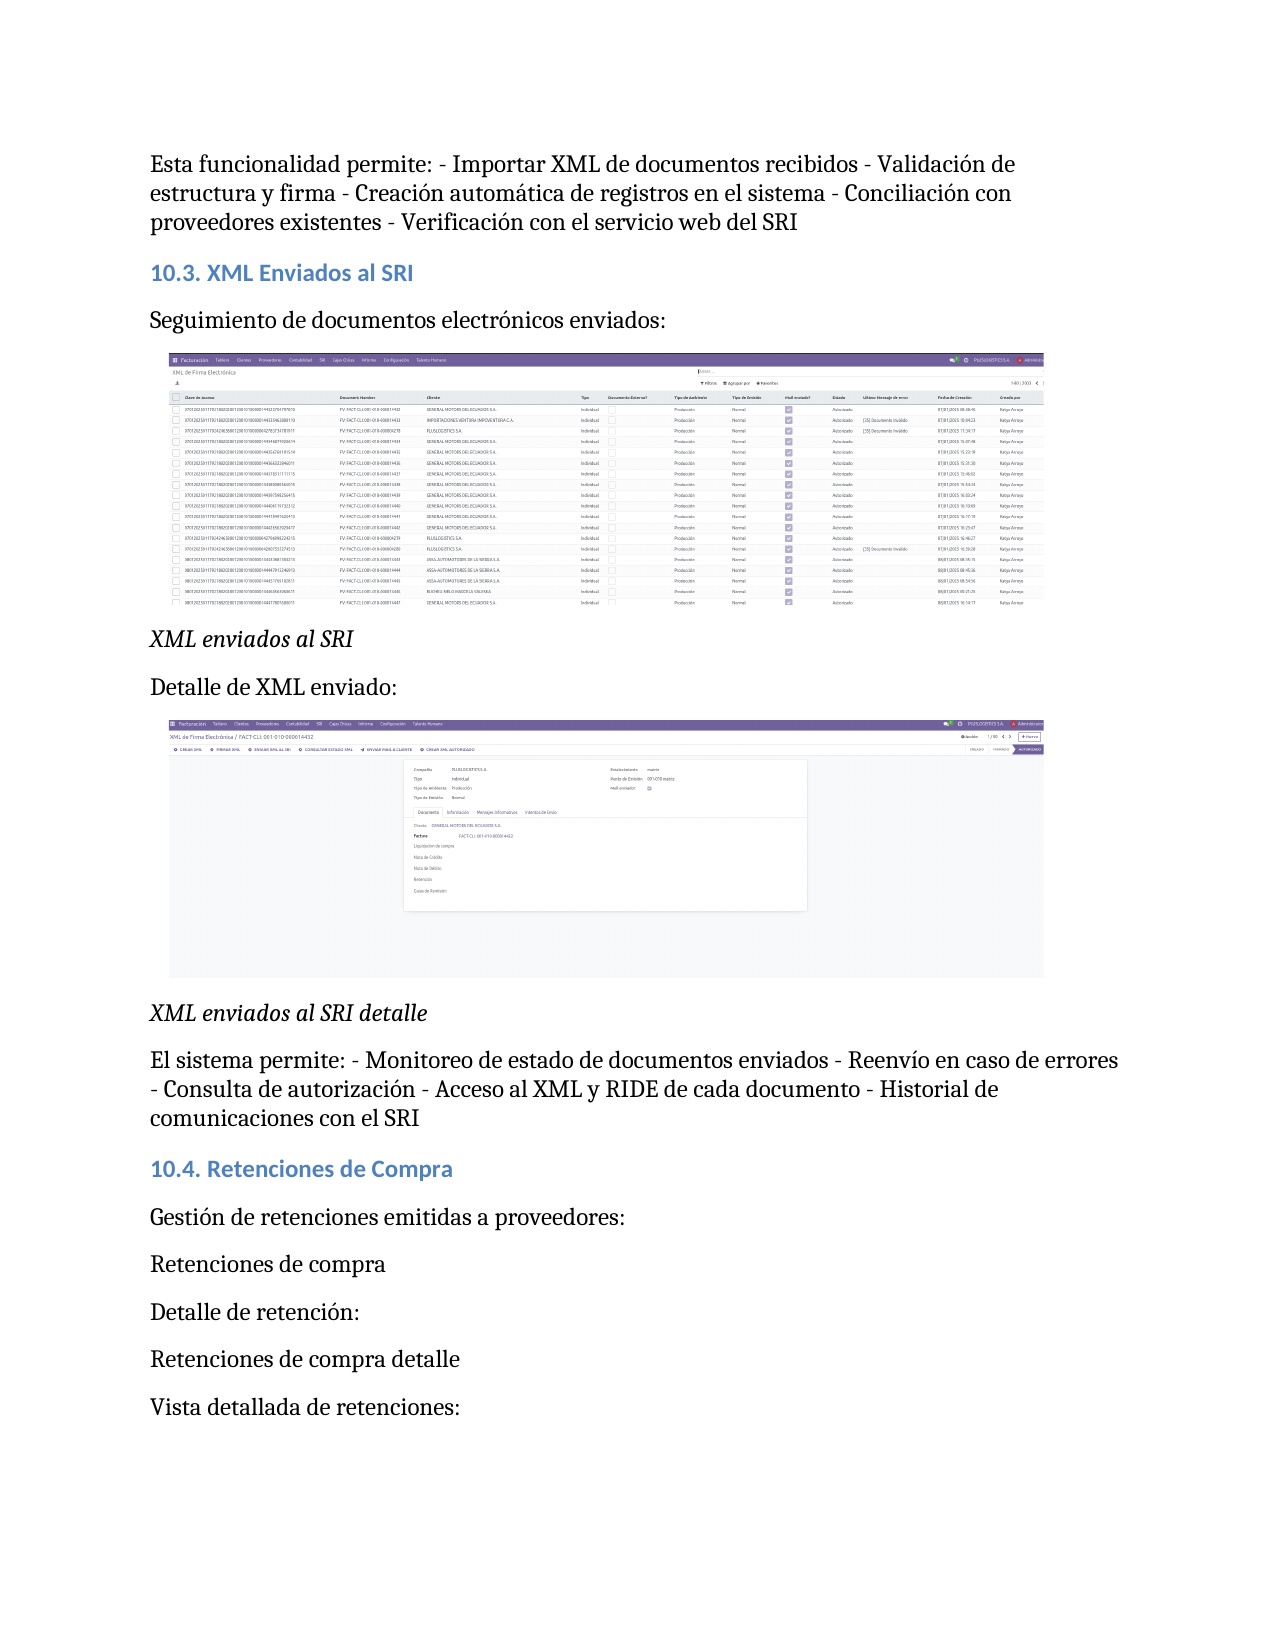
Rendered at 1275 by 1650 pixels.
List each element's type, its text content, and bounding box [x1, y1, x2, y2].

text XML enviados al SRI detalle [150, 999, 1125, 1027]
text Esta funcionalidad permite: - Importar XML de documentos recibidos - Validación de estructura y firma - Creación automática de registros en el sistema - Conciliación con proveedores existentes - Verificación con el servicio web del SRI [150, 150, 1125, 236]
picture [168, 720, 1044, 978]
text Retenciones de compra detalle [150, 1345, 1125, 1374]
text XML enviados al SRI [150, 625, 1125, 654]
text Seguimiento de documentos electrónicos enviados: [150, 306, 1125, 335]
subtitle 10.4. Retenciones de Compra [150, 1153, 1125, 1184]
picture [168, 353, 1044, 605]
subtitle 10.3. XML Enviados al SRI [150, 257, 1125, 288]
text Detalle de retención: [150, 1297, 1125, 1326]
text Gestión de retenciones emitidas a proveedores: [150, 1202, 1125, 1231]
text Vista detallada de retenciones: [150, 1392, 1125, 1421]
text Retenciones de compra [150, 1250, 1125, 1279]
text El sistema permite: - Monitoreo de estado de documentos enviados - Reenvío en caso de errores - Consulta de autorización - Acceso al XML y RIDE de cada documento - Historial de comunicaciones con el SRI [150, 1046, 1125, 1132]
text Detalle de XML enviado: [150, 673, 1125, 701]
